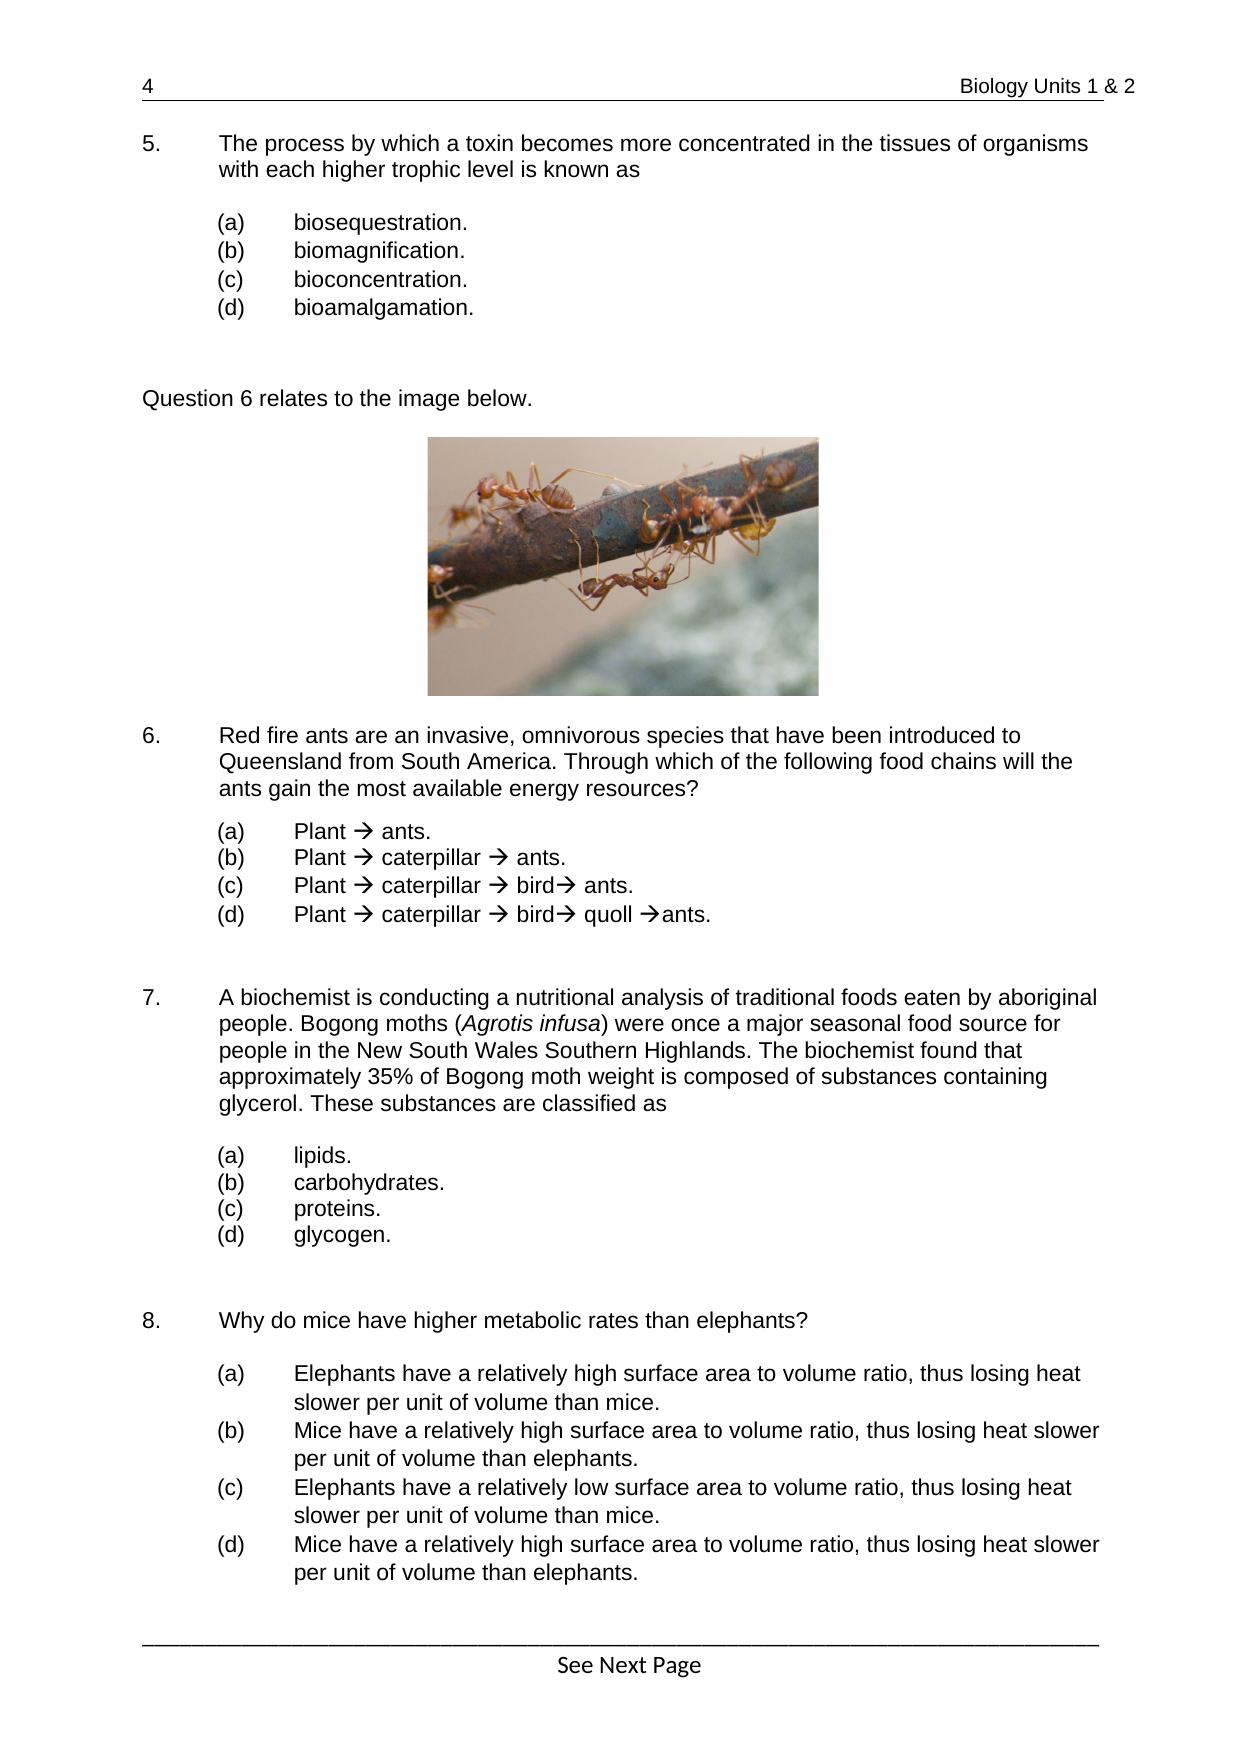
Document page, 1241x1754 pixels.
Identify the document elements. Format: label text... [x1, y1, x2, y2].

list Elephants have a relatively high surface area to volume ratio, thus losing heat slower per unit of volume than mice. [217, 1360, 1104, 1415]
list Red fire ants are an invasive, omnivorous species that have been introduced to Queensland from South America. Through which of the following food chains will the ants gain the most available energy resources? [142, 722, 1104, 801]
list carbohydrates. [217, 1168, 1104, 1195]
list Plant caterpillar bird quoll ants. [217, 901, 1104, 927]
list lipids. [217, 1142, 1104, 1168]
list proteins. [217, 1195, 1104, 1221]
list A biochemist is conducting a nutritional analysis of traditional foods eaten by aboriginal people. Bogong moths (Agrotis infusa) were once a major seasonal food source for people in the New South Wales Southern Highlands. The biochemist found that approximately 35% of Bogong moth weight is composed of substances containing glycerol. These substances are classified as [142, 984, 1104, 1116]
list bioconcentration. [217, 266, 1104, 292]
list Plant ants. [217, 818, 1104, 844]
list The process by which a toxin becomes more concentrated in the tissues of organisms with each higher trophic level is known as [142, 130, 1104, 183]
list Plant caterpillar ants. [217, 844, 1104, 870]
list Elephants have a relatively low surface area to volume ratio, thus losing heat slower per unit of volume than mice. [217, 1474, 1104, 1529]
list biomagnification. [217, 237, 1104, 264]
list Plant caterpillar bird ants. [217, 872, 1104, 899]
list glycogen. [217, 1221, 1104, 1248]
picture [427, 437, 819, 696]
list bioamalgamation. [217, 294, 1104, 321]
list biosequestration. [217, 209, 1104, 235]
list Why do mice have higher metabolic rates than elephants? [142, 1307, 1104, 1334]
list Mice have a relatively high surface area to volume ratio, thus losing heat slower per unit of volume than elephants. [217, 1417, 1104, 1472]
list Mice have a relatively high surface area to volume ratio, thus losing heat slower per unit of volume than elephants. [217, 1531, 1104, 1586]
text Question 6 relates to the image below. [142, 384, 1104, 411]
